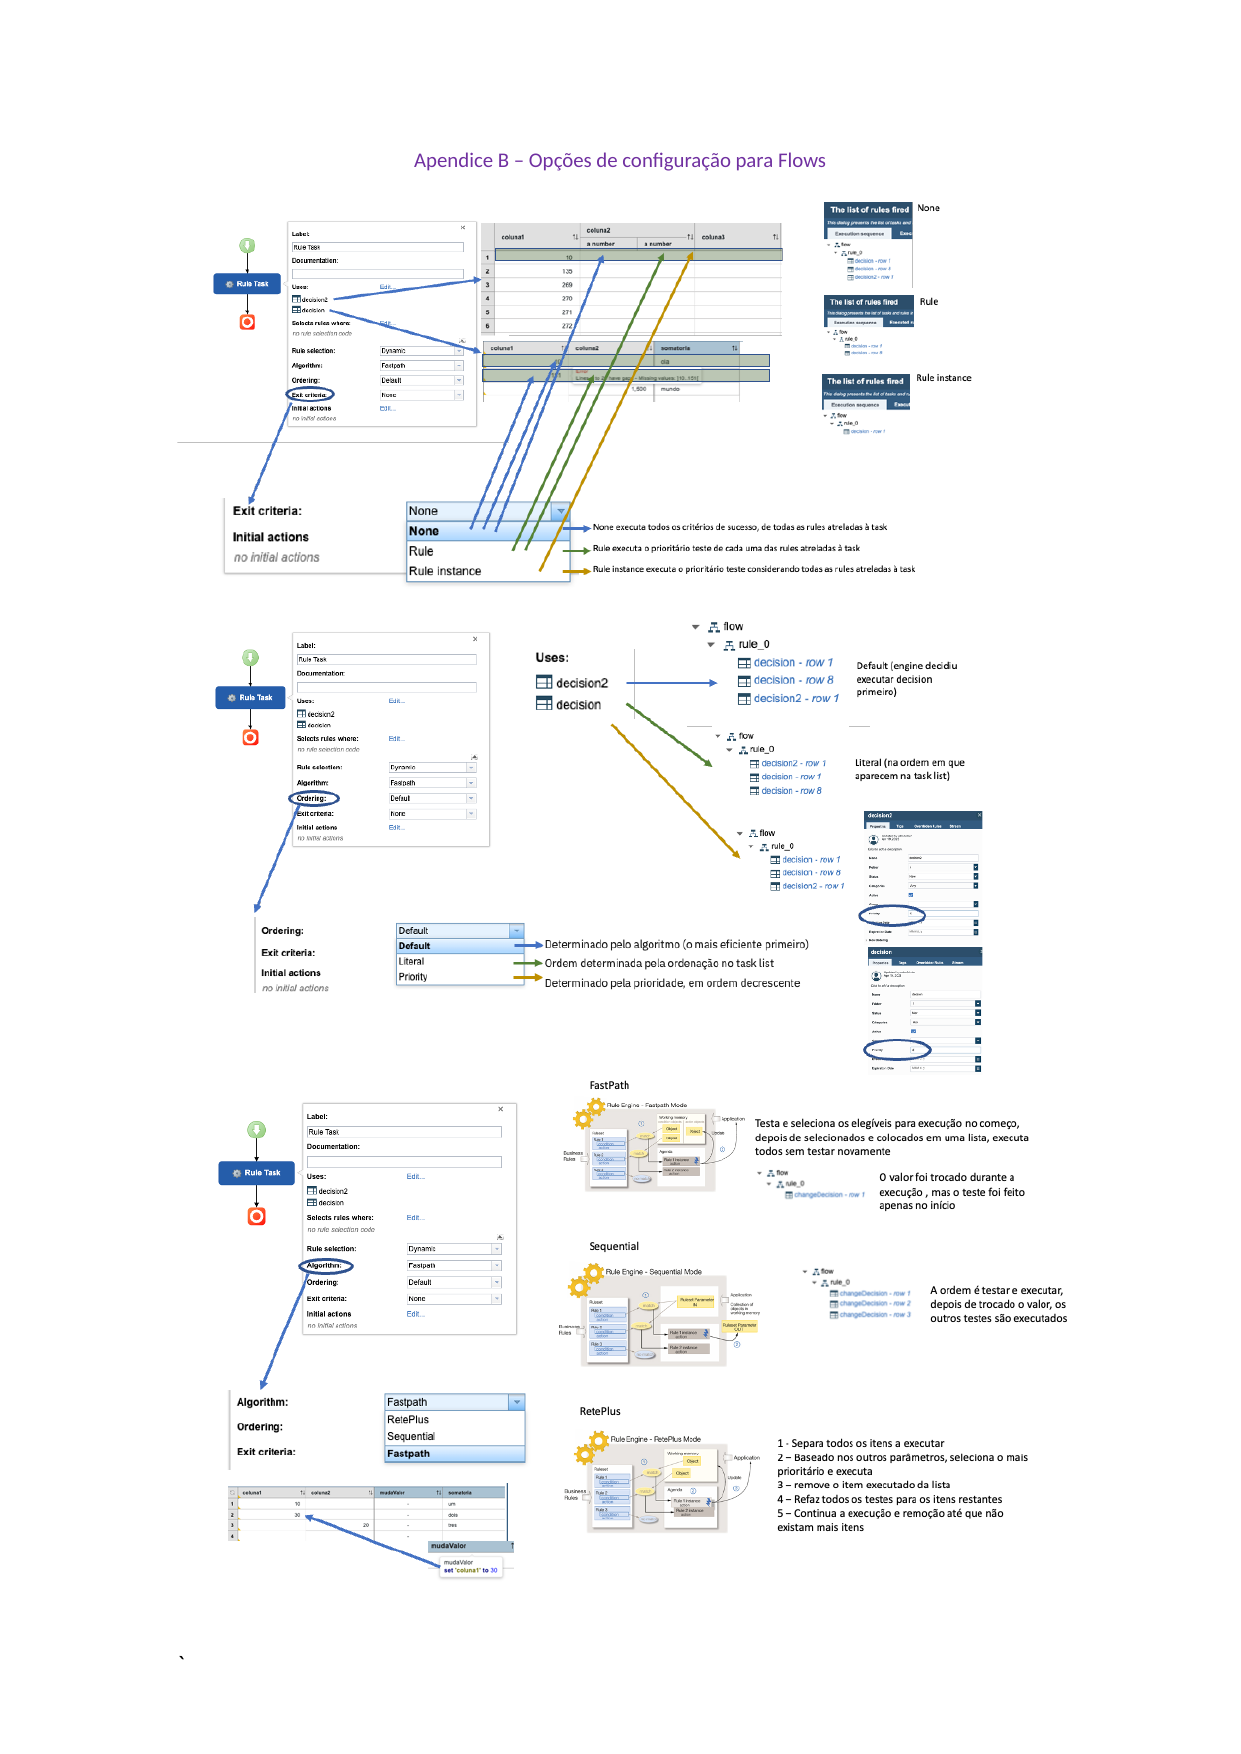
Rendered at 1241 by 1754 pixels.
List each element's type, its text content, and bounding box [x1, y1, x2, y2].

text Apendice B – Opções de configuração para Flows [177, 148, 1063, 173]
picture [177, 616, 1075, 1582]
picture [177, 198, 983, 592]
